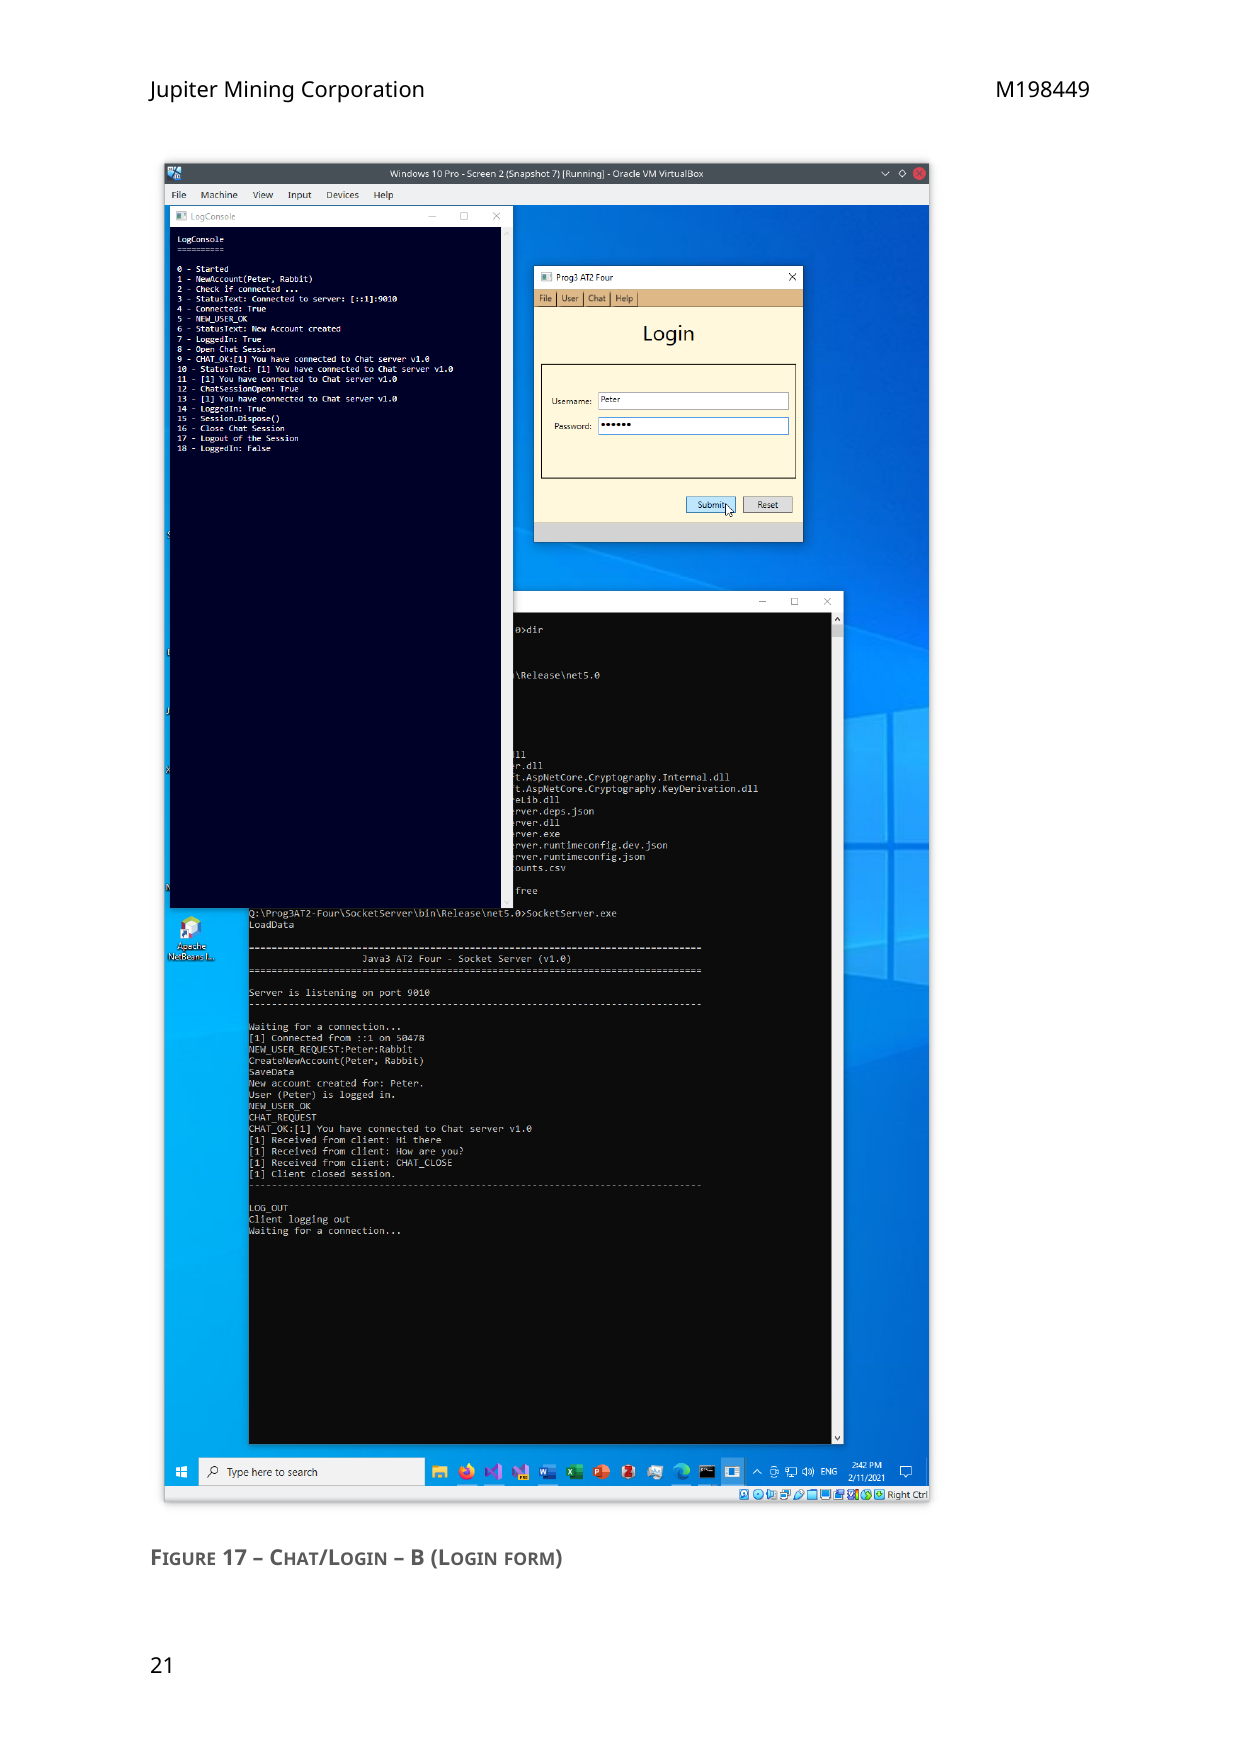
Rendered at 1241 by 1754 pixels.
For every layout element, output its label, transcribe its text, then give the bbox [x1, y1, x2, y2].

picture [150, 150, 943, 1516]
text Figure 17 – Chat/Login – B (Login form) [150, 1542, 1090, 1572]
